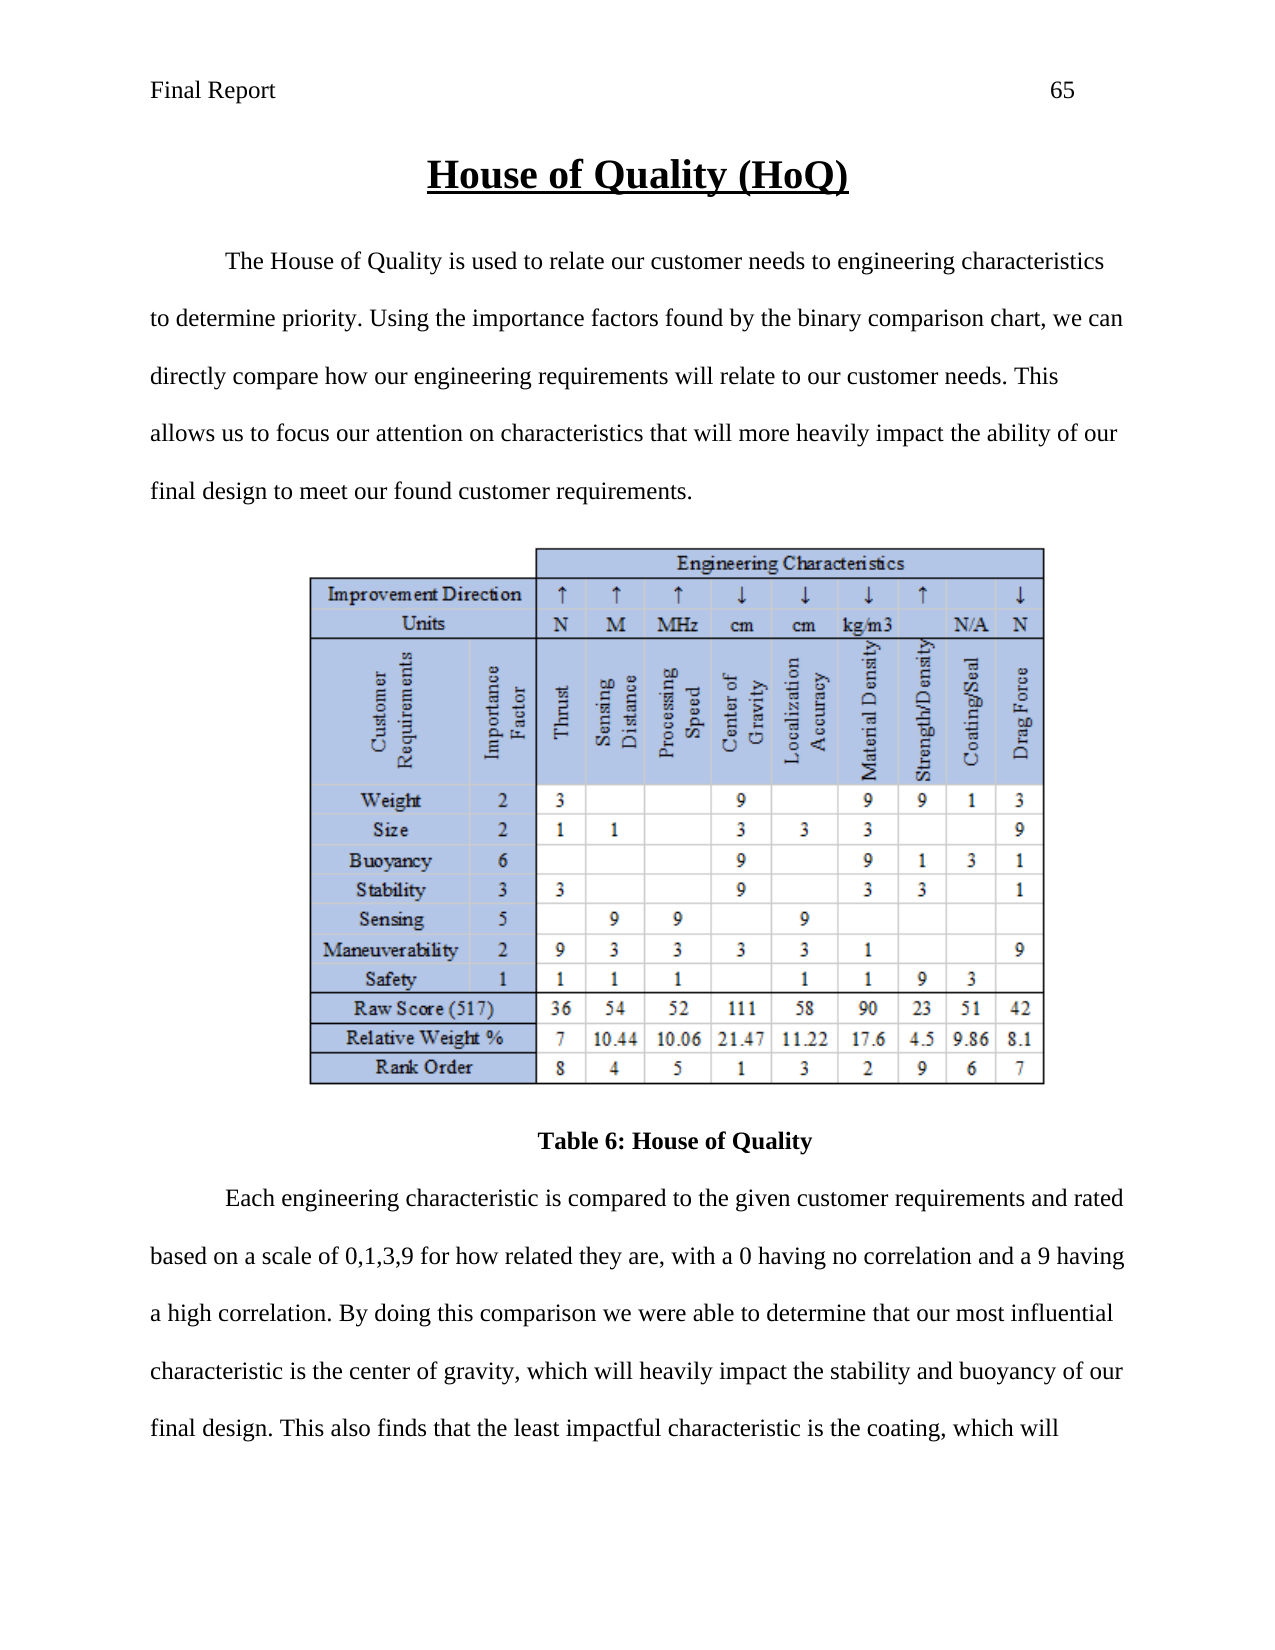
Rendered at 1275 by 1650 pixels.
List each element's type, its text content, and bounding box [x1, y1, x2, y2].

subtitle House of Quality (HoQ) [150, 150, 1125, 198]
text The House of Quality is used to relate our customer needs to engineering characteristics to determine priority. Using the importance factors found by the binary comparison chart, we can directly compare how our engineering requirements will relate to our customer needs. This allows us to focus our attention on characteristics that will more heavily impact the ability of our final design to meet our found customer requirements. [150, 246, 1125, 504]
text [150, 1183, 1125, 1442]
picture [297, 533, 1053, 1100]
text Table 6: House of Quality [150, 1126, 1125, 1154]
